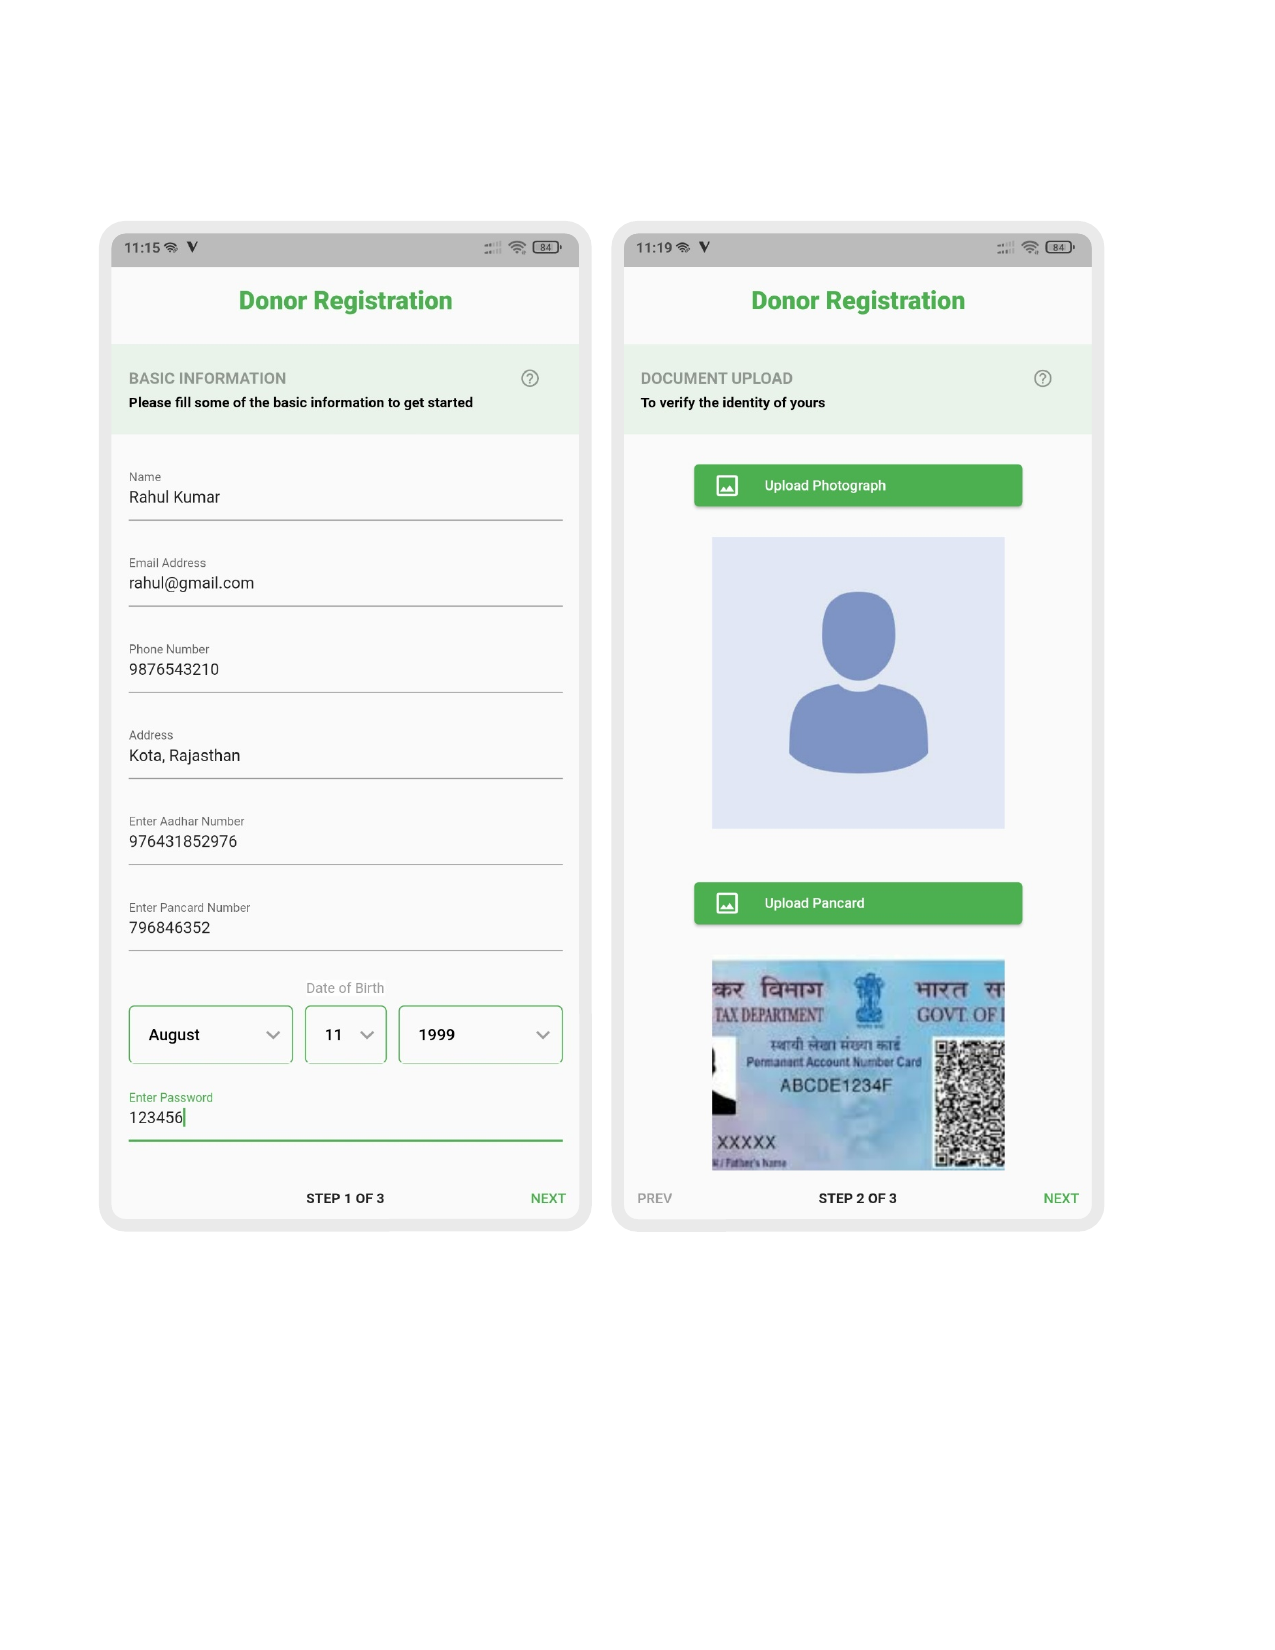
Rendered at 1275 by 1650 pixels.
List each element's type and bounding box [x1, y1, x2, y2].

picture [112, 234, 579, 1219]
picture [624, 234, 1091, 1219]
